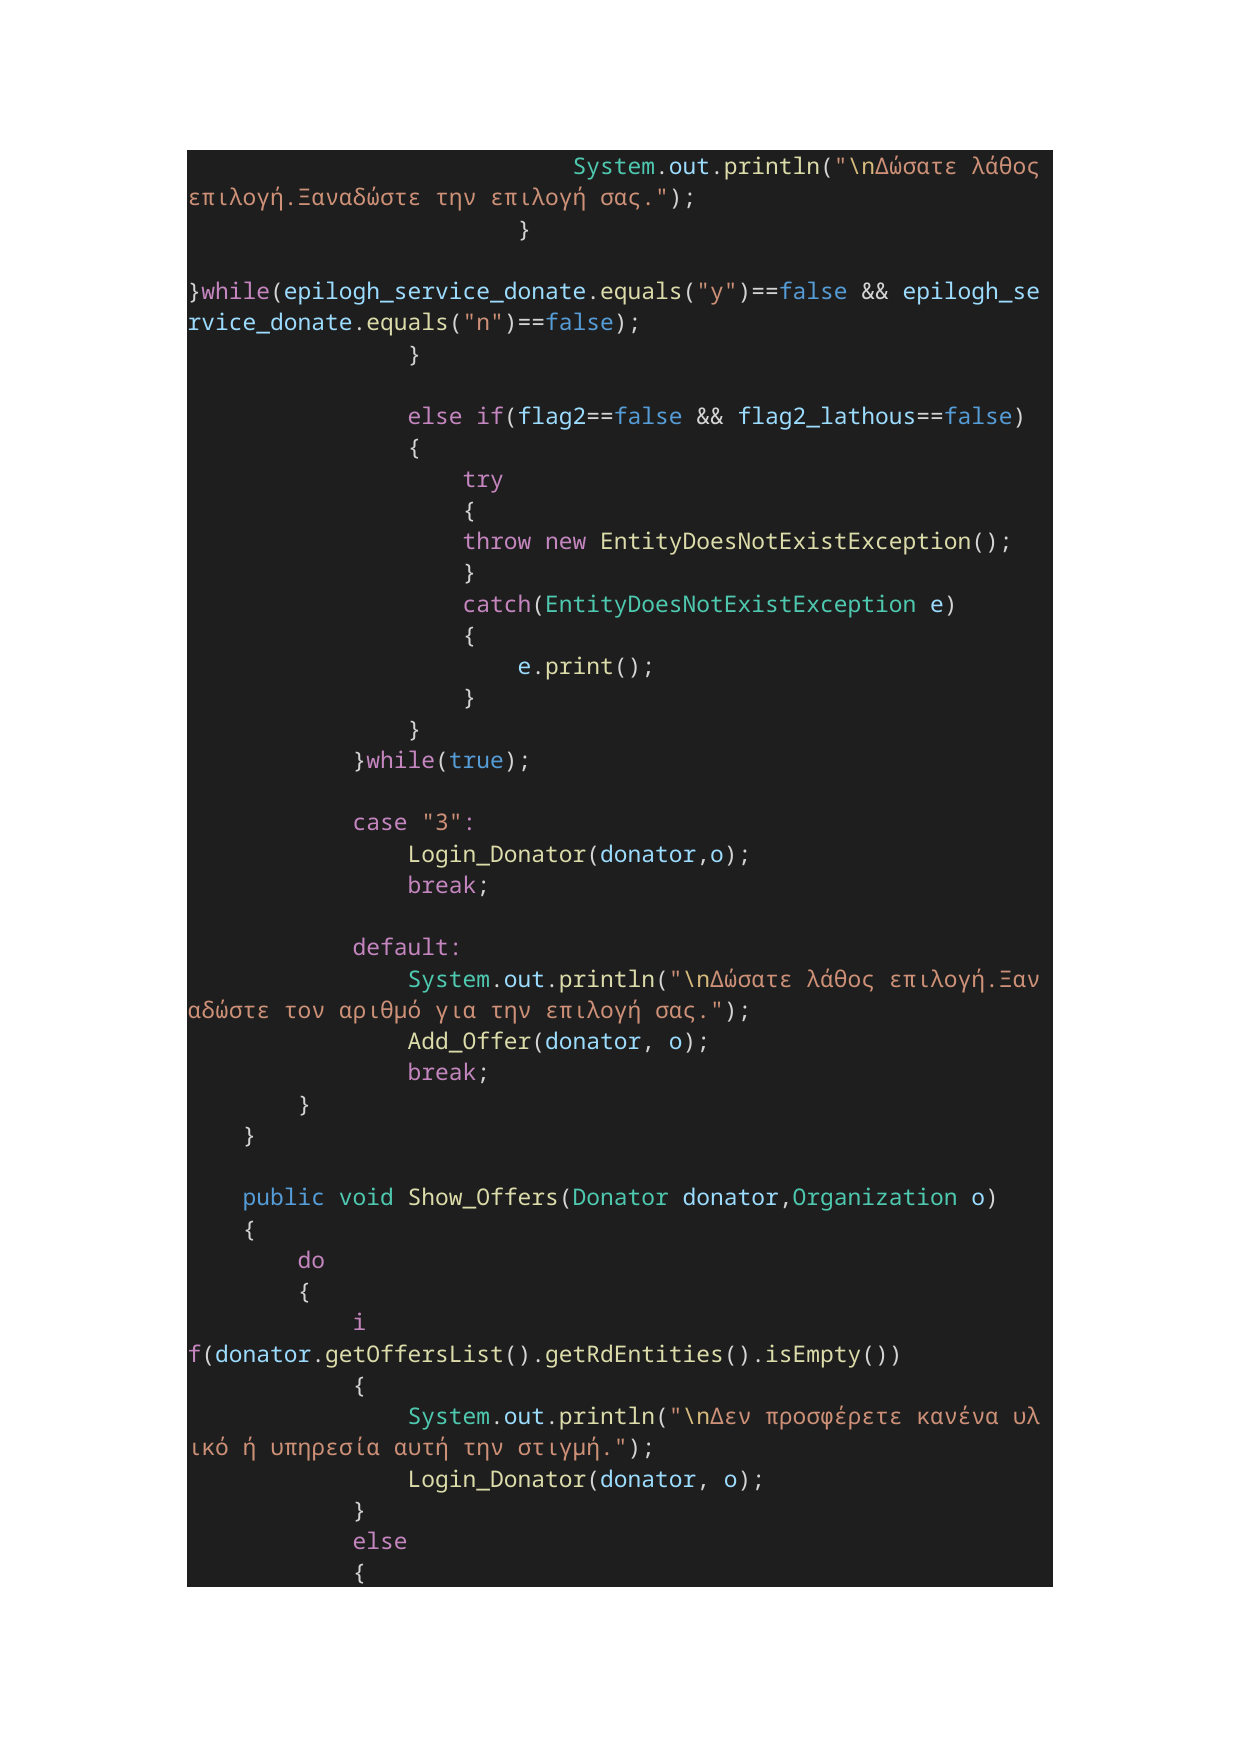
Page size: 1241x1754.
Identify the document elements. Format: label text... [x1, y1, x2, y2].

text System.out.println("\nΔώσατε λάθος επιλογή.Ξαναδώστε τον αριθμό για την επιλογή σας."); [187, 962, 1053, 1025]
text try [187, 462, 1053, 494]
text if(donator.getOffersList().getRdEntities().isEmpty()) [187, 1306, 1053, 1369]
text } [187, 212, 1053, 244]
text } [187, 337, 1053, 369]
text throw new EntityDoesNotExistException(); [187, 525, 1053, 556]
text break; [187, 1056, 1053, 1087]
text else if(flag2==false && flag2_lathous==false) [187, 400, 1053, 431]
text { [187, 1275, 1053, 1306]
text default: [187, 931, 1053, 962]
text System.out.println("\nΔεν προσφέρετε κανένα υλικό ή υπηρεσία αυτή την στιγμή."); [187, 1400, 1053, 1462]
text } [187, 1494, 1053, 1525]
text break; [187, 869, 1053, 900]
text e.print(); [187, 650, 1053, 681]
text } [187, 1119, 1053, 1150]
text case "3": [187, 806, 1053, 837]
text } [187, 556, 1053, 587]
text { [187, 1369, 1053, 1400]
text }while(true); [187, 744, 1053, 775]
text } [187, 681, 1053, 712]
text public void Show_Offers(Donator donator,Organization o) [187, 1181, 1053, 1212]
text Login_Donator(donator, o); [187, 1462, 1053, 1494]
text Login_Donator(donator,o); [187, 837, 1053, 869]
text }while(epilogh_service_donate.equals("y")==false && epilogh_service_donate.equals("n")==false); [187, 244, 1053, 337]
text { [187, 431, 1053, 462]
text { [187, 1556, 1053, 1587]
text { [187, 494, 1053, 525]
text { [187, 1212, 1053, 1244]
text do [187, 1244, 1053, 1275]
text } [187, 1087, 1053, 1119]
text { [187, 619, 1053, 650]
text else [187, 1525, 1053, 1556]
text Add_Offer(donator, o); [187, 1025, 1053, 1056]
text System.out.println("\nΔώσατε λάθος επιλογή.Ξαναδώστε την επιλογή σας."); [187, 150, 1053, 212]
text } [187, 712, 1053, 744]
text catch(EntityDoesNotExistException e) [187, 587, 1053, 619]
